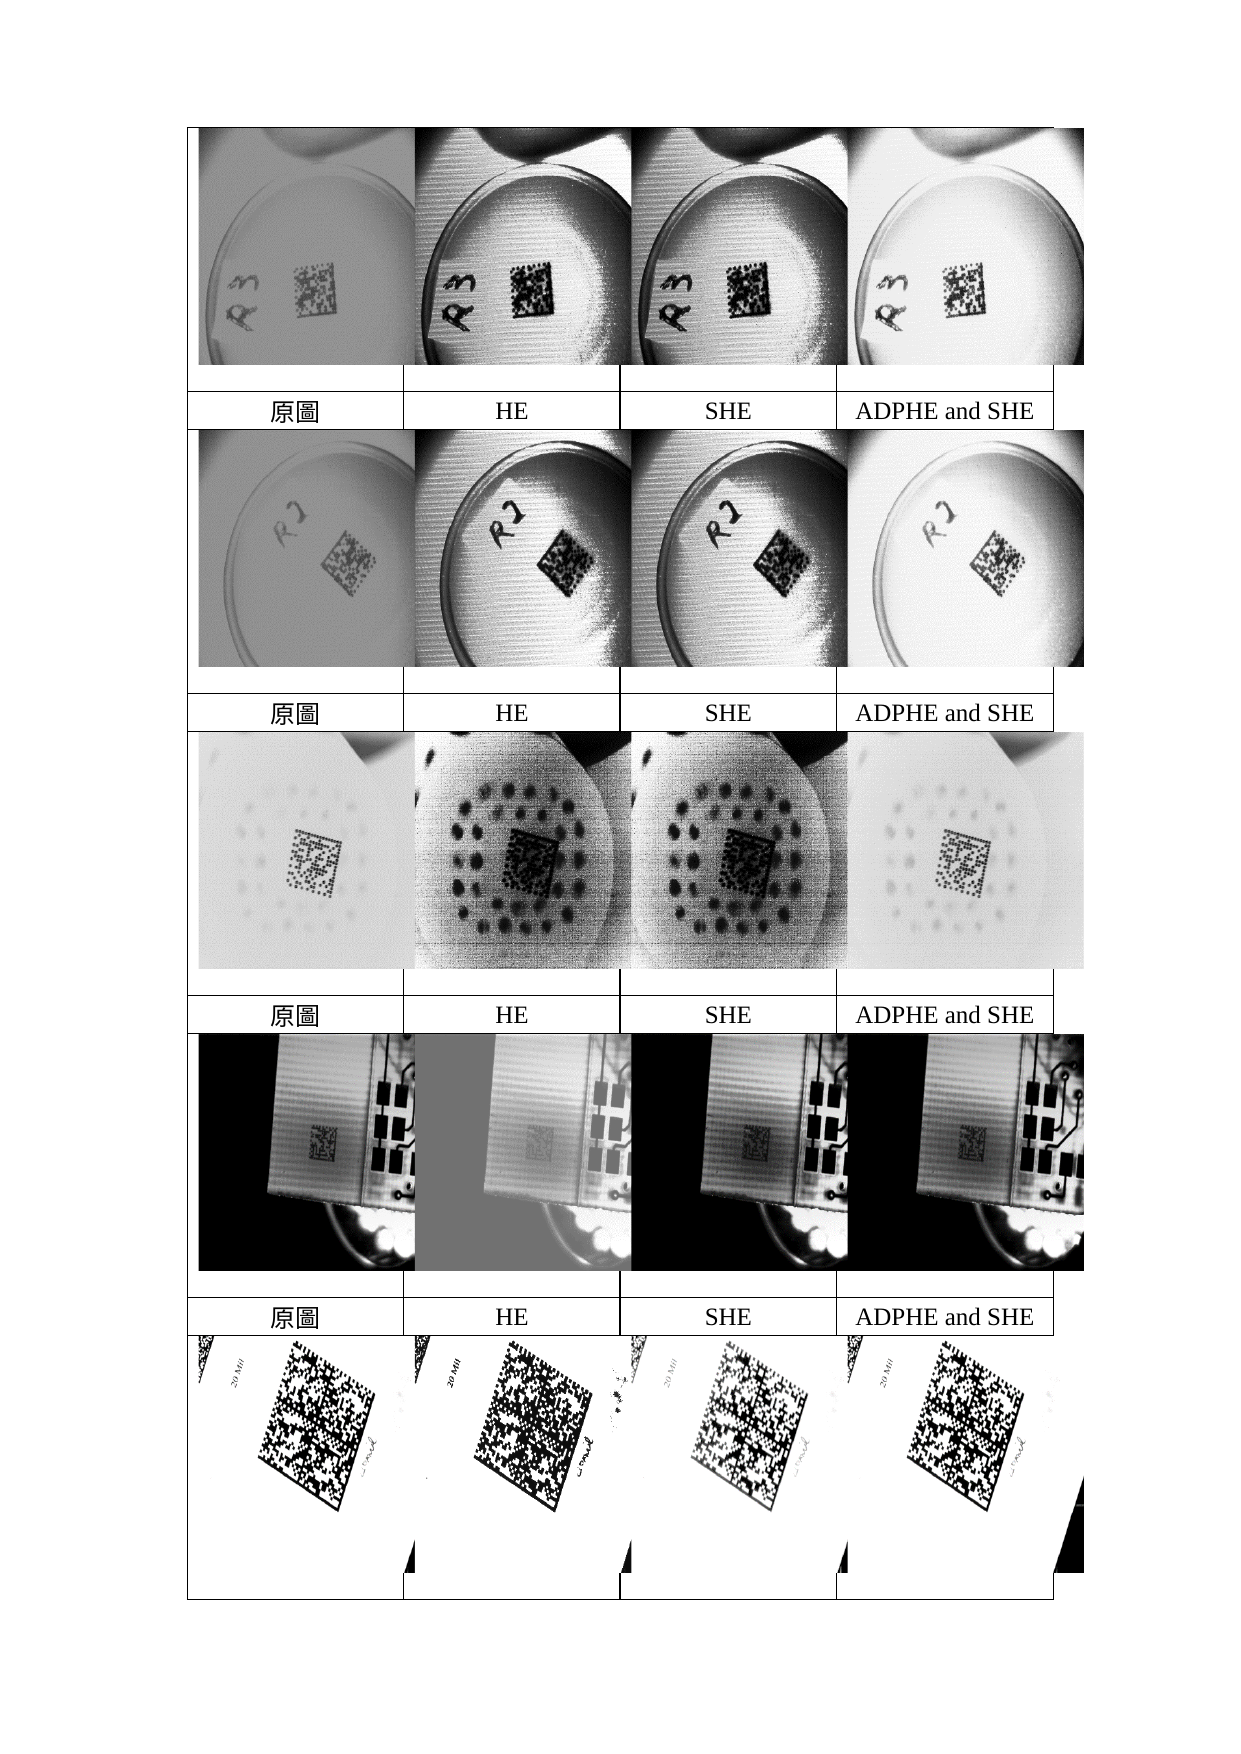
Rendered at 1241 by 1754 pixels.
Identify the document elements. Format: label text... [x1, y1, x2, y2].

table_cell 原圖 [188, 392, 403, 429]
table_cell SHE [621, 392, 836, 429]
table_cell [837, 1573, 1053, 1599]
table_cell [404, 1573, 619, 1599]
picture [198, 1034, 1084, 1271]
picture [198, 732, 1084, 969]
table_cell [621, 969, 836, 995]
picture [198, 1336, 1084, 1573]
table_cell HE [404, 1298, 619, 1335]
picture [198, 128, 1084, 365]
table_cell 原圖 [188, 694, 403, 731]
table_cell SHE [621, 996, 836, 1033]
table_cell ADPHE and SHE [837, 1298, 1053, 1335]
picture [198, 430, 1084, 667]
table_cell [621, 667, 836, 693]
table_cell [404, 969, 619, 995]
table_cell SHE [621, 1298, 836, 1335]
table_cell [188, 128, 403, 391]
table_cell [837, 1271, 1053, 1297]
table_cell [837, 667, 1053, 693]
table_cell SHE [621, 694, 836, 731]
table_cell [188, 732, 403, 995]
table_cell [621, 365, 836, 391]
table_cell [188, 1034, 403, 1297]
table_cell 原圖 [188, 1298, 403, 1335]
table_cell HE [404, 694, 619, 731]
table_cell [621, 1271, 836, 1297]
table_cell [188, 1336, 403, 1599]
table_cell [837, 365, 1053, 391]
table_cell [621, 1573, 836, 1599]
table_cell ADPHE and SHE [837, 996, 1053, 1033]
table_cell [404, 365, 619, 391]
table_cell HE [404, 996, 619, 1033]
table_cell 原圖 [188, 996, 403, 1033]
table_cell ADPHE and SHE [837, 694, 1053, 731]
table_cell [404, 667, 619, 693]
table_cell HE [404, 392, 619, 429]
table_cell ADPHE and SHE [837, 392, 1053, 429]
table_cell [837, 969, 1053, 995]
table_cell [188, 430, 403, 693]
table_cell [404, 1271, 619, 1297]
